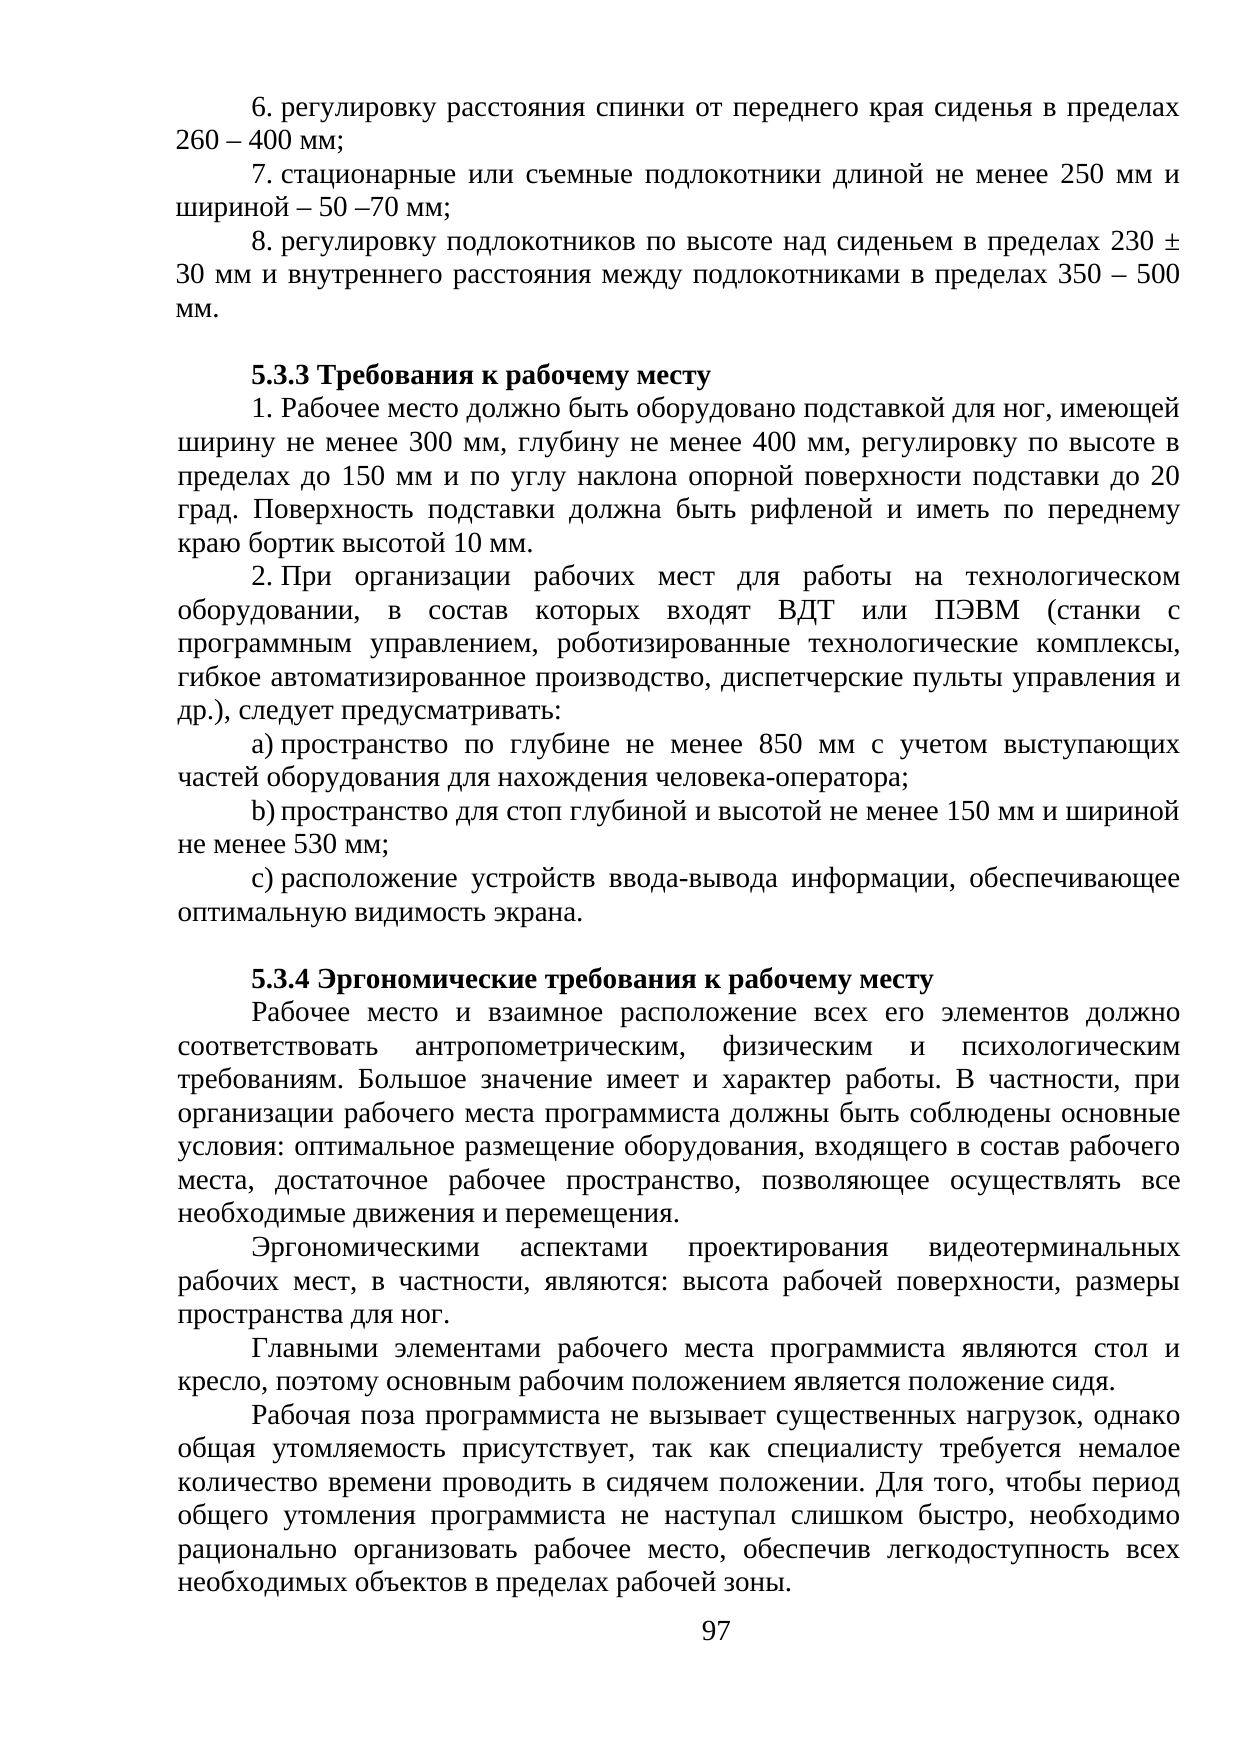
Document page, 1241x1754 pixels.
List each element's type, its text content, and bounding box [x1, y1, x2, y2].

list регулировку расстояния спинки от переднего края сиденья в пределах 260 – ; [175, 89, 1181, 156]
list пространство по глубине не менее с учетом выступающих частей оборудования для нахождения человека-оператора; [177, 726, 1181, 793]
text 5.3.3 Требования к рабочему месту [177, 357, 1181, 391]
list регулировку подлокотников по высоте над сиденьем в пределах 230 ± и внутреннего расстояния между подлокотниками в пределах 350 – . [175, 223, 1181, 323]
text Рабочее место и взаимное расположение всех его элементов должно соответствовать антропометрическим, физическим и психологическим требованиям. Большое значение имеет и характер работы. В частности, при организации рабочего места программиста должны быть соблюдены основные условия: оптимальное размещение оборудования, входящего в состав рабочего места, достаточное рабочее пространство, позволяющее осуществлять все необходимые движения и перемещения. [177, 994, 1181, 1229]
text Главными элементами рабочего места программиста являются стол и кресло, поэтому основным рабочим положением является положение сидя. [177, 1330, 1181, 1397]
list расположение устройств ввода-вывода информации, обеспечивающее оптимальную видимость экрана. [177, 860, 1181, 927]
list Рабочее место должно быть оборудовано подставкой для ног, имеющей ширину не менее 300 мм, глубину не менее 400 мм, регулировку по высоте в пределах до 150 мм и по углу наклона опорной поверхности подставки до 20 град. Поверхность подставки должна быть рифленой и иметь по переднему краю бортик высотой 10 мм. [177, 391, 1181, 558]
text Эргономическими аспектами проектирования видеотерминальных рабочих мест, в частности, являются: высота рабочей поверхности, размеры пространства для ног. [177, 1229, 1181, 1330]
list стационарные или съемные подлокотники длиной не менее и шириной – 50 –70 мм; [175, 156, 1181, 223]
list пространство для стоп глубиной и высотой не менее и шириной не менее ; [177, 793, 1181, 860]
list При организации рабочих мест для работы на технологическом оборудовании, в состав которых входят ВДТ или ПЭВМ (станки с программным управлением, роботизированные технологические комплексы, гибкое автоматизированное производство, диспетчерские пульты управления и др.), следует предусматривать: [177, 558, 1181, 726]
text Рабочая поза программиста не вызывает существенных нагрузок, однако общая утомляемость присутствует, так как специалисту требуется немалое количество времени проводить в сидячем положении. Для того, чтобы период общего утомления программиста не наступал слишком быстро, необходимо рационально организовать рабочее место, обеспечив легкодоступность всех необходимых объектов в пределах рабочей зоны. [177, 1397, 1181, 1598]
text 5.3.4 Эргономические требования к рабочему месту [177, 961, 1181, 994]
